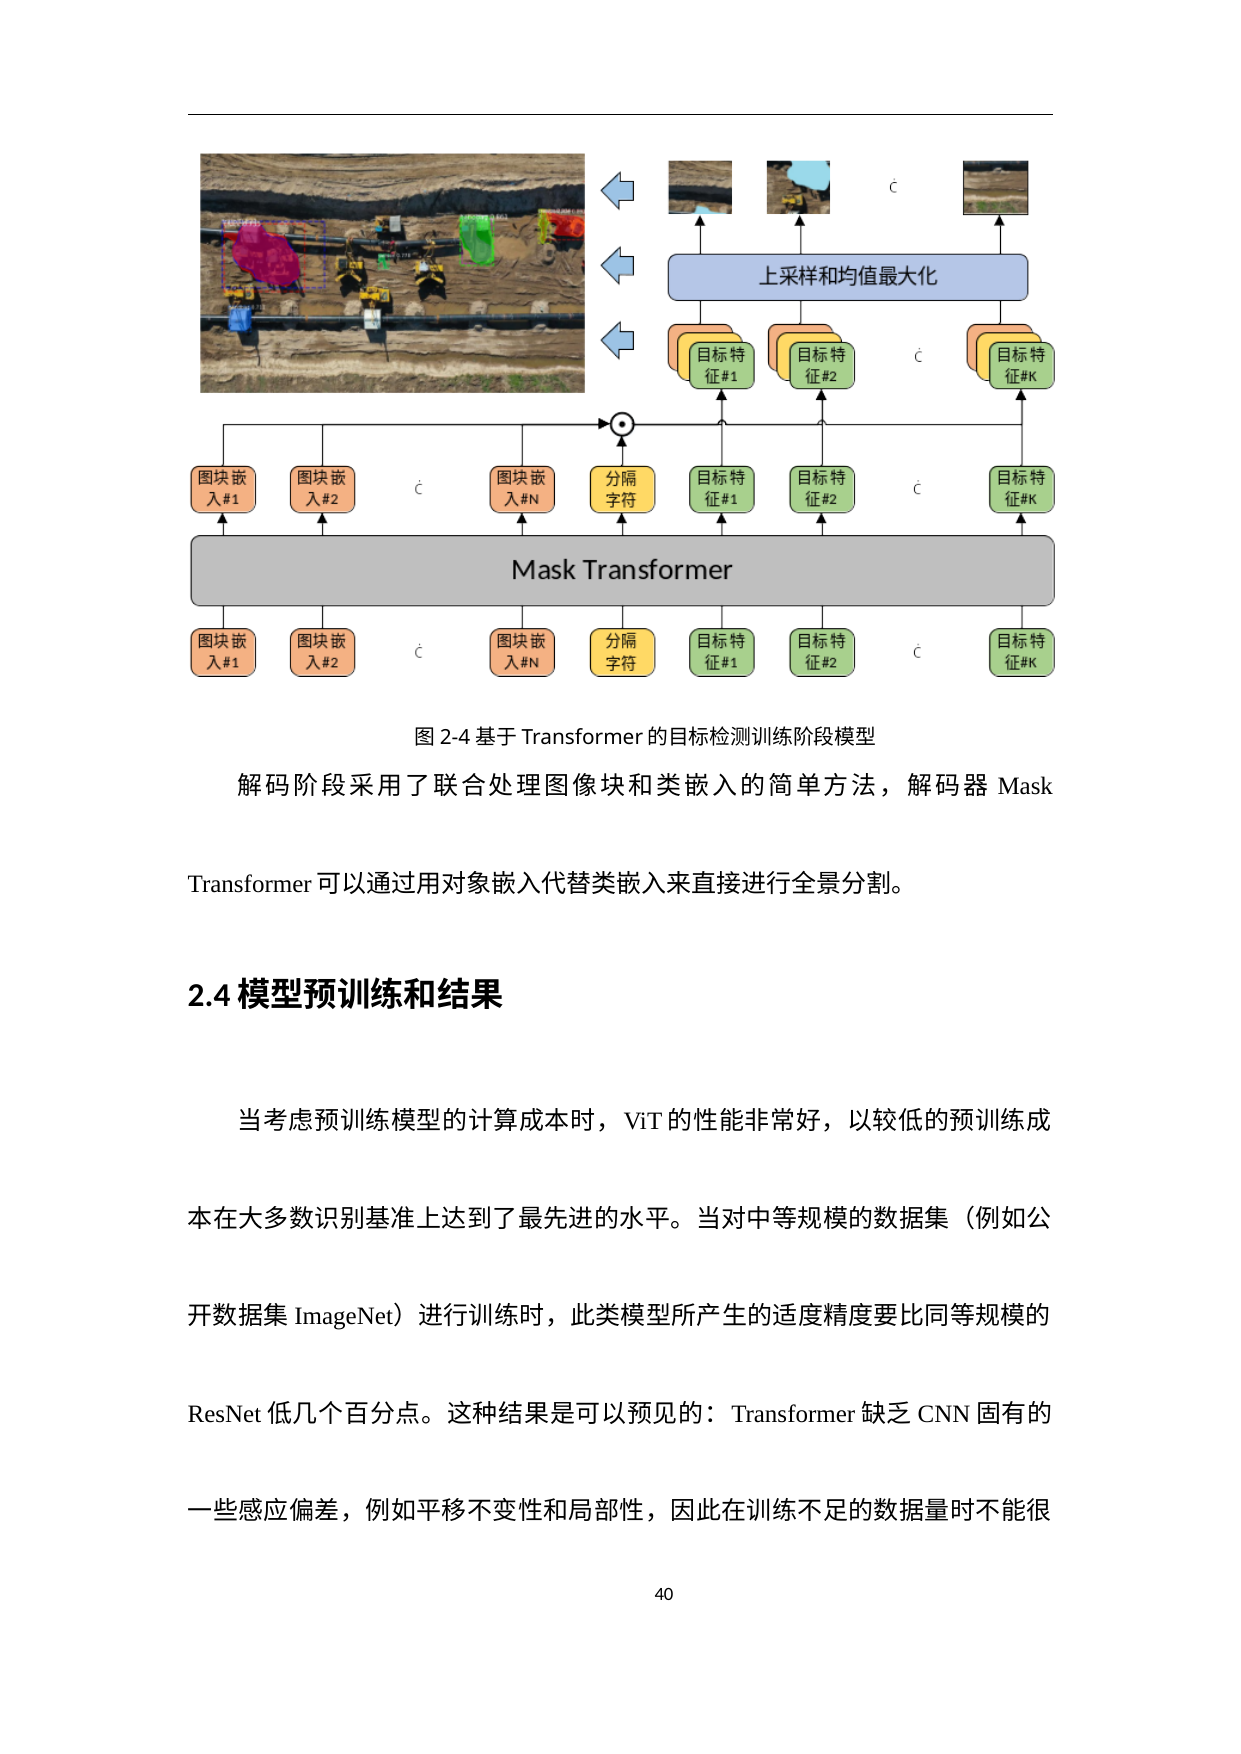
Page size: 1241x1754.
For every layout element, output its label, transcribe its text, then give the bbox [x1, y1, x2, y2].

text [187, 1086, 1053, 1541]
text 解码阶段采用了联合处理图像块和类嵌入的简单方法，解码器Mask Transformer可以通过用对象嵌入代替类嵌入来直接进行全景分割。 [187, 751, 1053, 914]
subtitle 2.4模型预训练和结果 [187, 959, 1053, 1024]
text 图 2-4 基于Transformer的目标检测训练阶段模型 [187, 719, 1053, 751]
